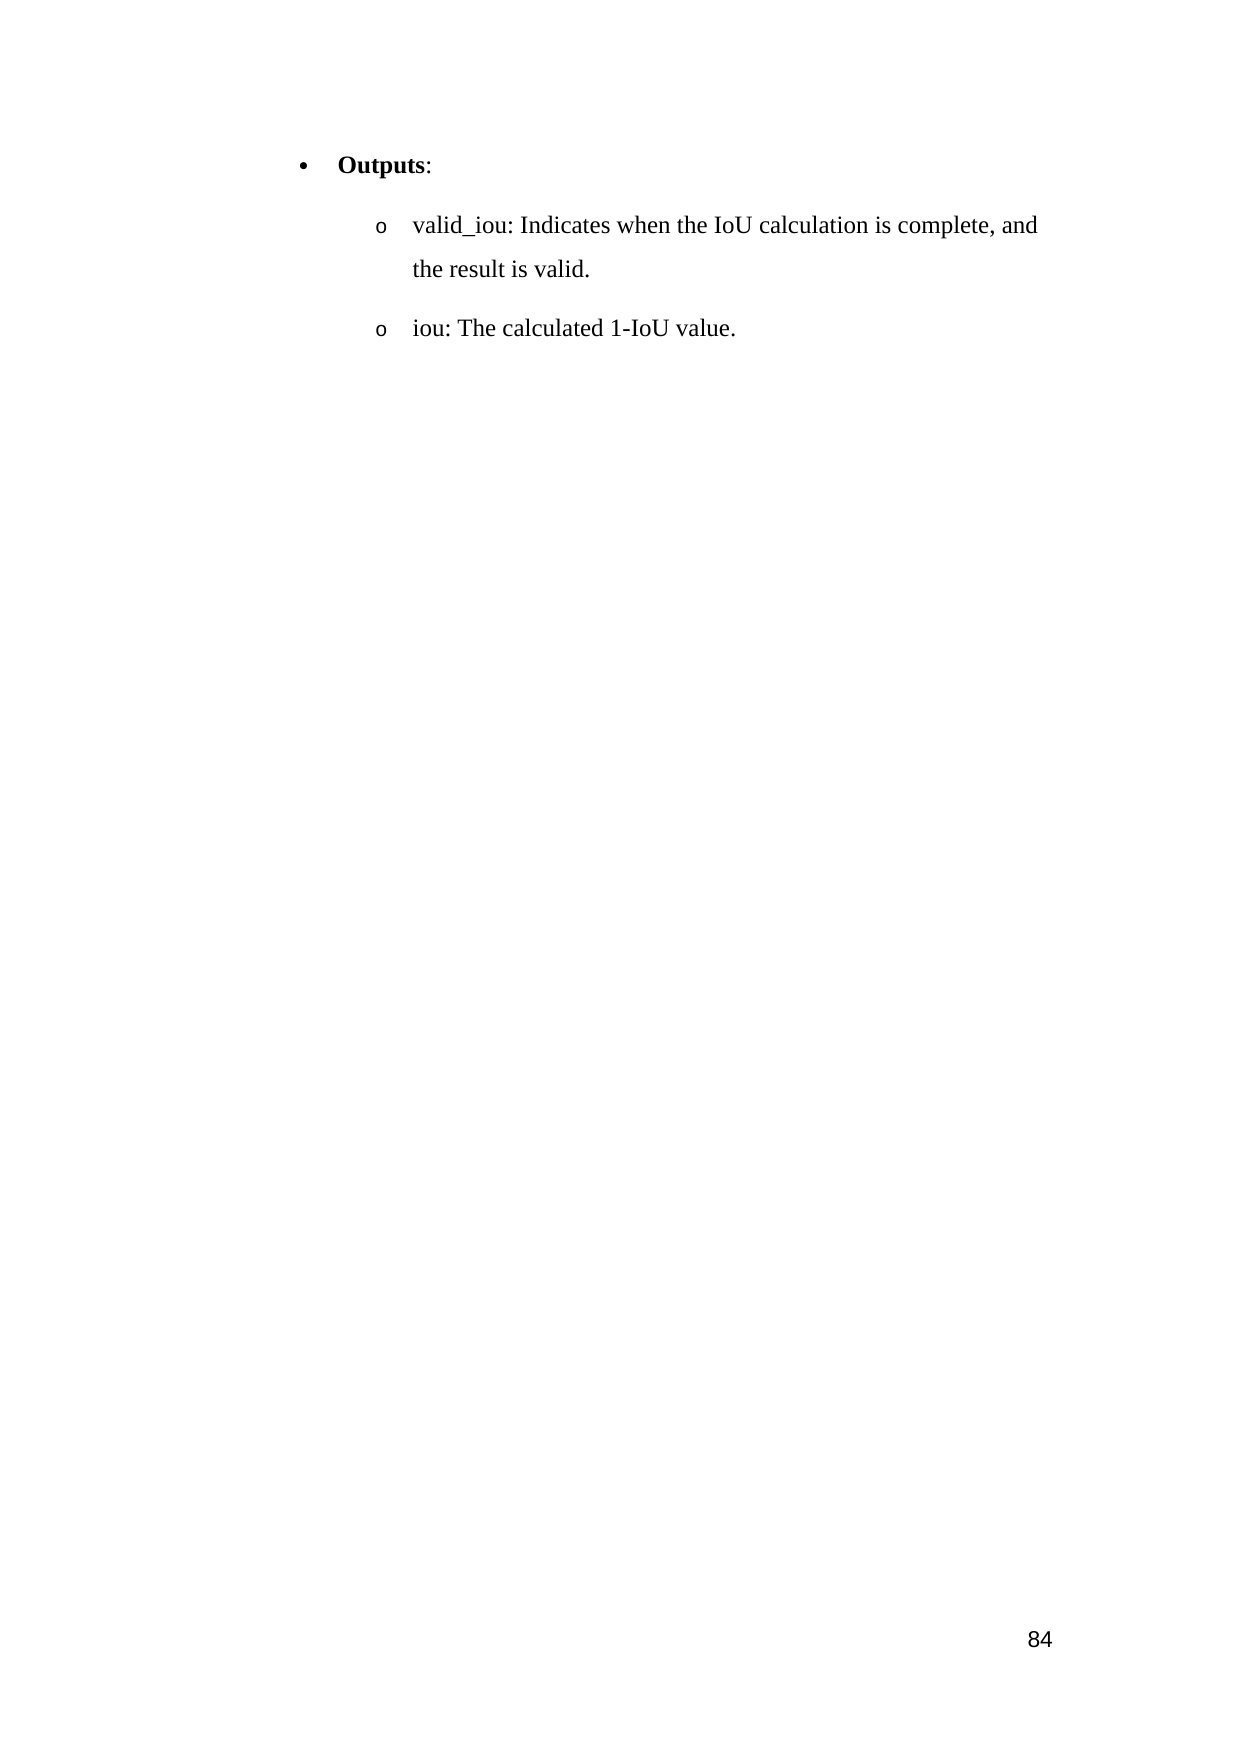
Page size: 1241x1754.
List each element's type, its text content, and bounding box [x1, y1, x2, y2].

list iou: The calculated 1-IoU value. [375, 313, 1053, 343]
list valid_iou: Indicates when the IoU calculation is complete, and the result is valid. [375, 210, 1053, 282]
list Outputs: [300, 150, 1053, 179]
